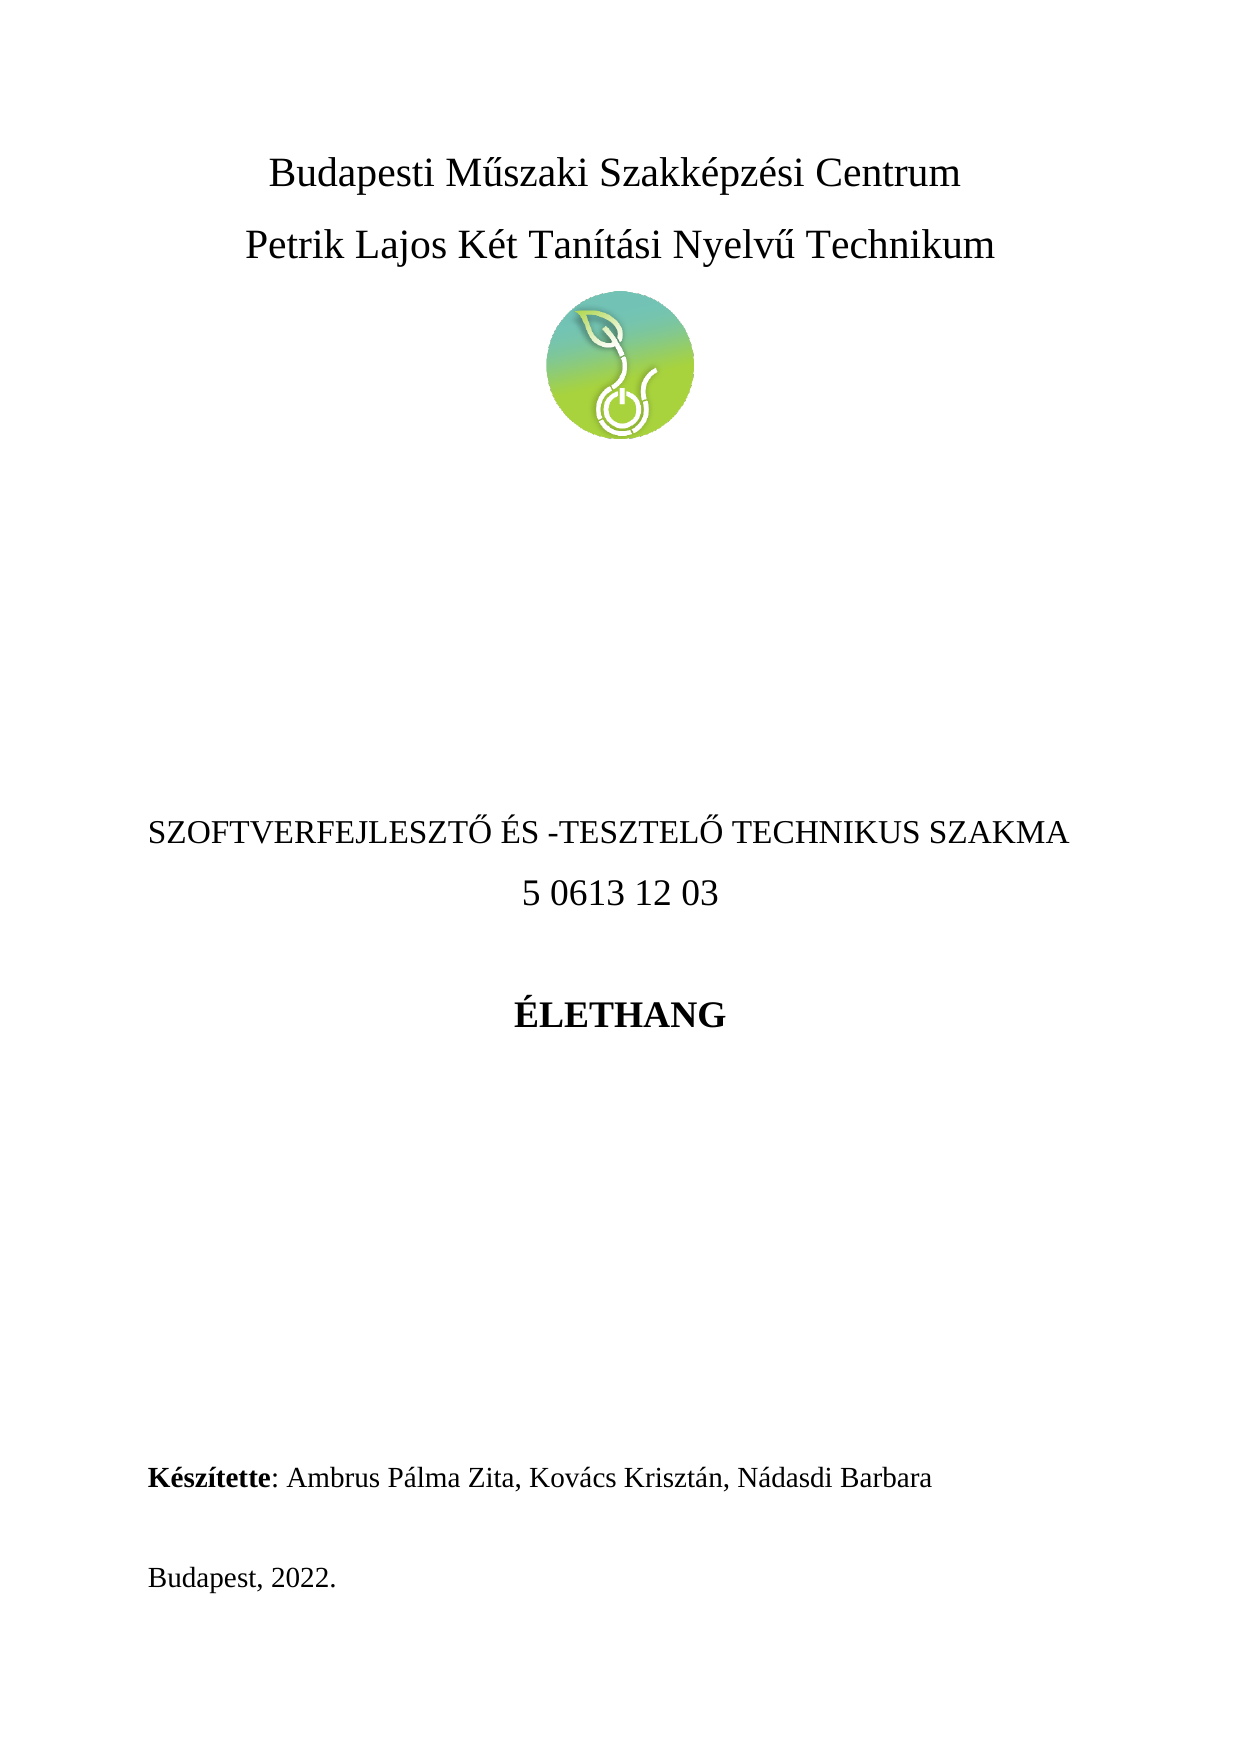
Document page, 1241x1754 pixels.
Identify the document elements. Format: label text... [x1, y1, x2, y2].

text ÉLETHANG [148, 992, 1092, 1036]
picture [546, 291, 694, 439]
text Készítette: Ambrus Pálma Zita, Kovács Krisztán, Nádasdi Barbara [148, 1460, 1092, 1493]
text Budapesti Műszaki Szakképzési Centrum Petrik Lajos Két Tanítási Nyelvű Technikum [148, 148, 1092, 267]
text Budapest, 2022. [148, 1560, 1092, 1594]
text 5 0613 12 03 [148, 870, 1092, 913]
text SZOFTVERFEJLESZTŐ ÉS -TESZTELŐ TECHNIKUS SZAKMA [148, 813, 1092, 851]
